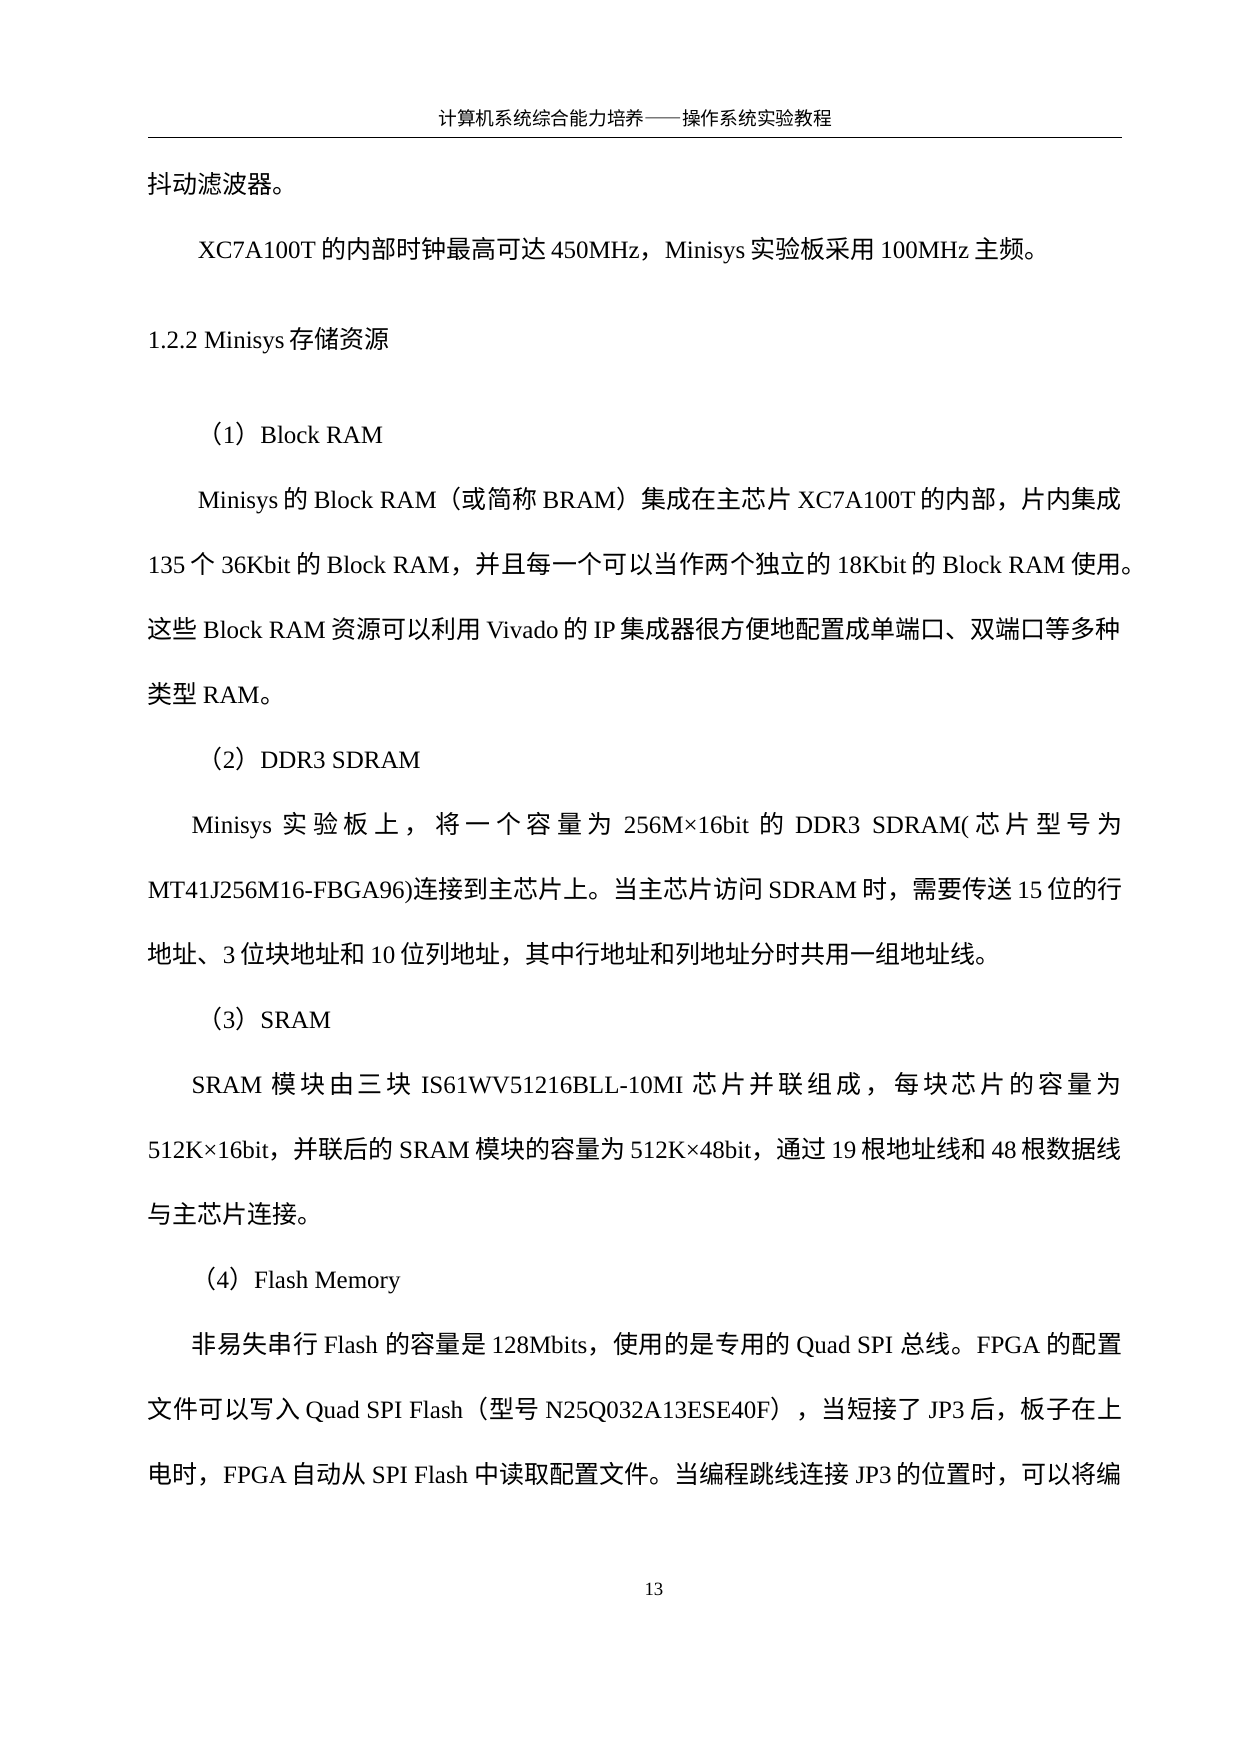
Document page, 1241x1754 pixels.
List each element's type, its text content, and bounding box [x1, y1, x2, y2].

text Minisys实验板上，将一个容量为256M×16bit的DDR3 SDRAM(芯片型号为MT41J256M16-FBGA96)连接到主芯片上。当主芯片访问SDRAM时，需要传送15位的行地址、3位块地址和10位列地址，其中行地址和列地址分时共用一组地址线。 [148, 790, 1122, 985]
text （3）SRAM [148, 985, 1122, 1050]
text Minisys的Block RAM（或简称BRAM）集成在主芯片XC7A100T的内部，片内集成135个36Kbit的Block RAM，并且每一个可以当作两个独立的18Kbit的Block RAM使用。这些Block RAM资源可以利用Vivado的IP集成器很方便地配置成单端口、双端口等多种类型RAM。 [148, 465, 1122, 725]
text （4）Flash Memory [148, 1245, 1122, 1310]
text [148, 1310, 1122, 1505]
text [148, 150, 1122, 215]
text SRAM模块由三块IS61WV51216BLL-10MI芯片并联组成，每块芯片的容量为512K×16bit，并联后的SRAM模块的容量为512K×48bit，通过19根地址线和48根数据线与主芯片连接。 [148, 1050, 1122, 1245]
text XC7A100T的内部时钟最高可达450MHz，Minisys实验板采用100MHz主频。 [148, 215, 1122, 280]
text （2）DDR3 SDRAM [148, 725, 1122, 790]
subtitle 1.2.2 Minisys存储资源 [148, 305, 1122, 370]
text （1）Block RAM [148, 400, 1122, 465]
